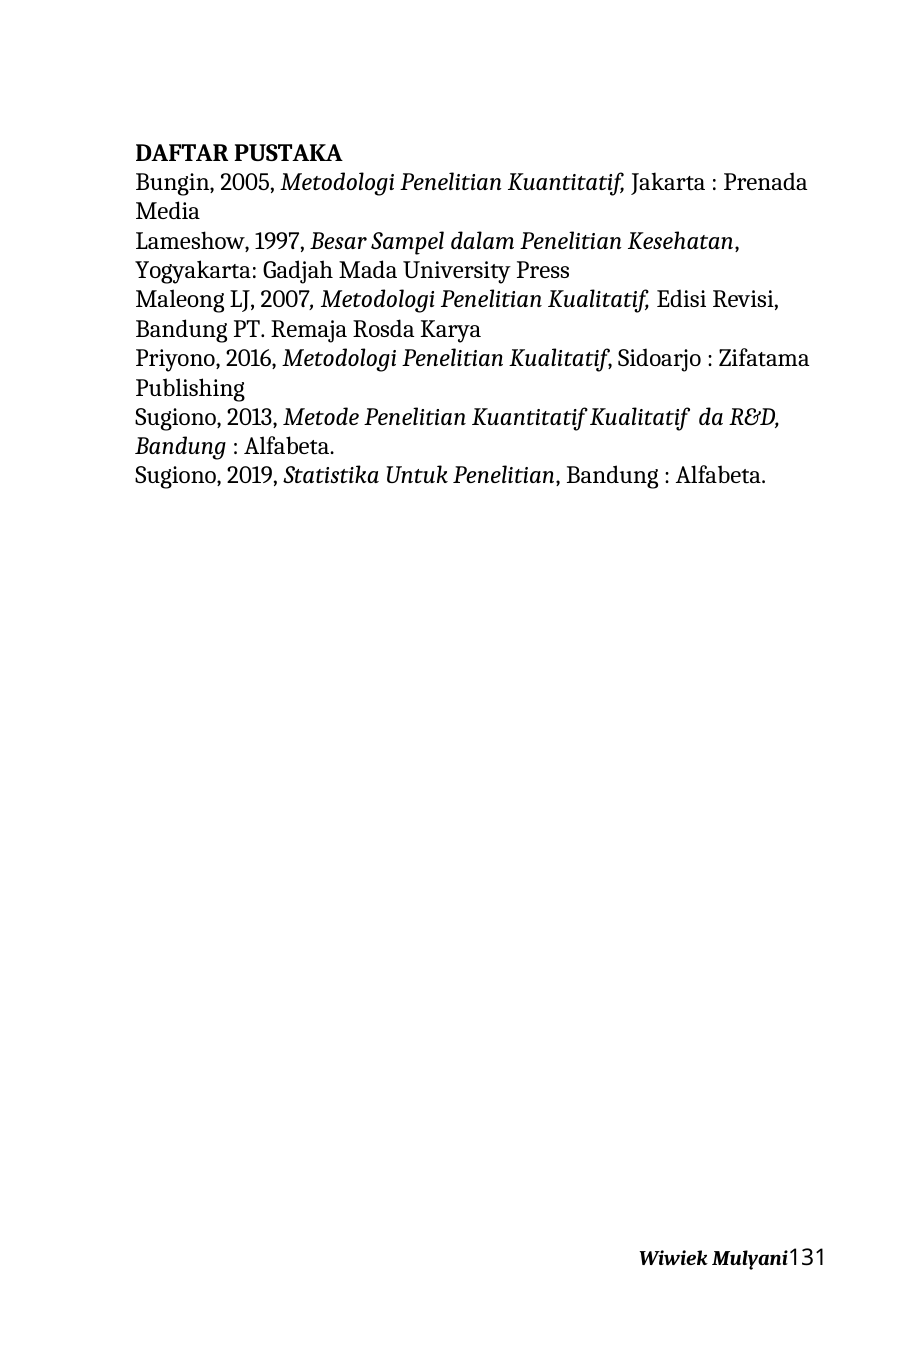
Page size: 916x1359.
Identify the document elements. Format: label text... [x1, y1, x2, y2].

text Wiwiek Mulyani131 [135, 1244, 827, 1271]
text DAFTAR PUSTAKA Bungin, 2005, Metodologi Penelitian Kuantitatif, Jakarta : Prenada Media Lameshow, 1997, Besar Sampel dalam Penelitian Kesehatan, Yogyakarta: Gadjah Mada University Press Maleong LJ, 2007, Metodologi Penelitian Kualitatif, Edisi Revisi, Bandung PT. Remaja Rosda Karya Priyono, 2016, Metodologi Penelitian Kualitatif, Sidoarjo : Zifatama Publishing Sugiono, 2013, Metode Penelitian Kuantitatif Kualitatif da R&D, Bandung : Alfabeta. [135, 137, 829, 461]
text Sugiono, 2019, Statistika Untuk Penelitian, Bandung : Alfabeta. [135, 461, 829, 490]
